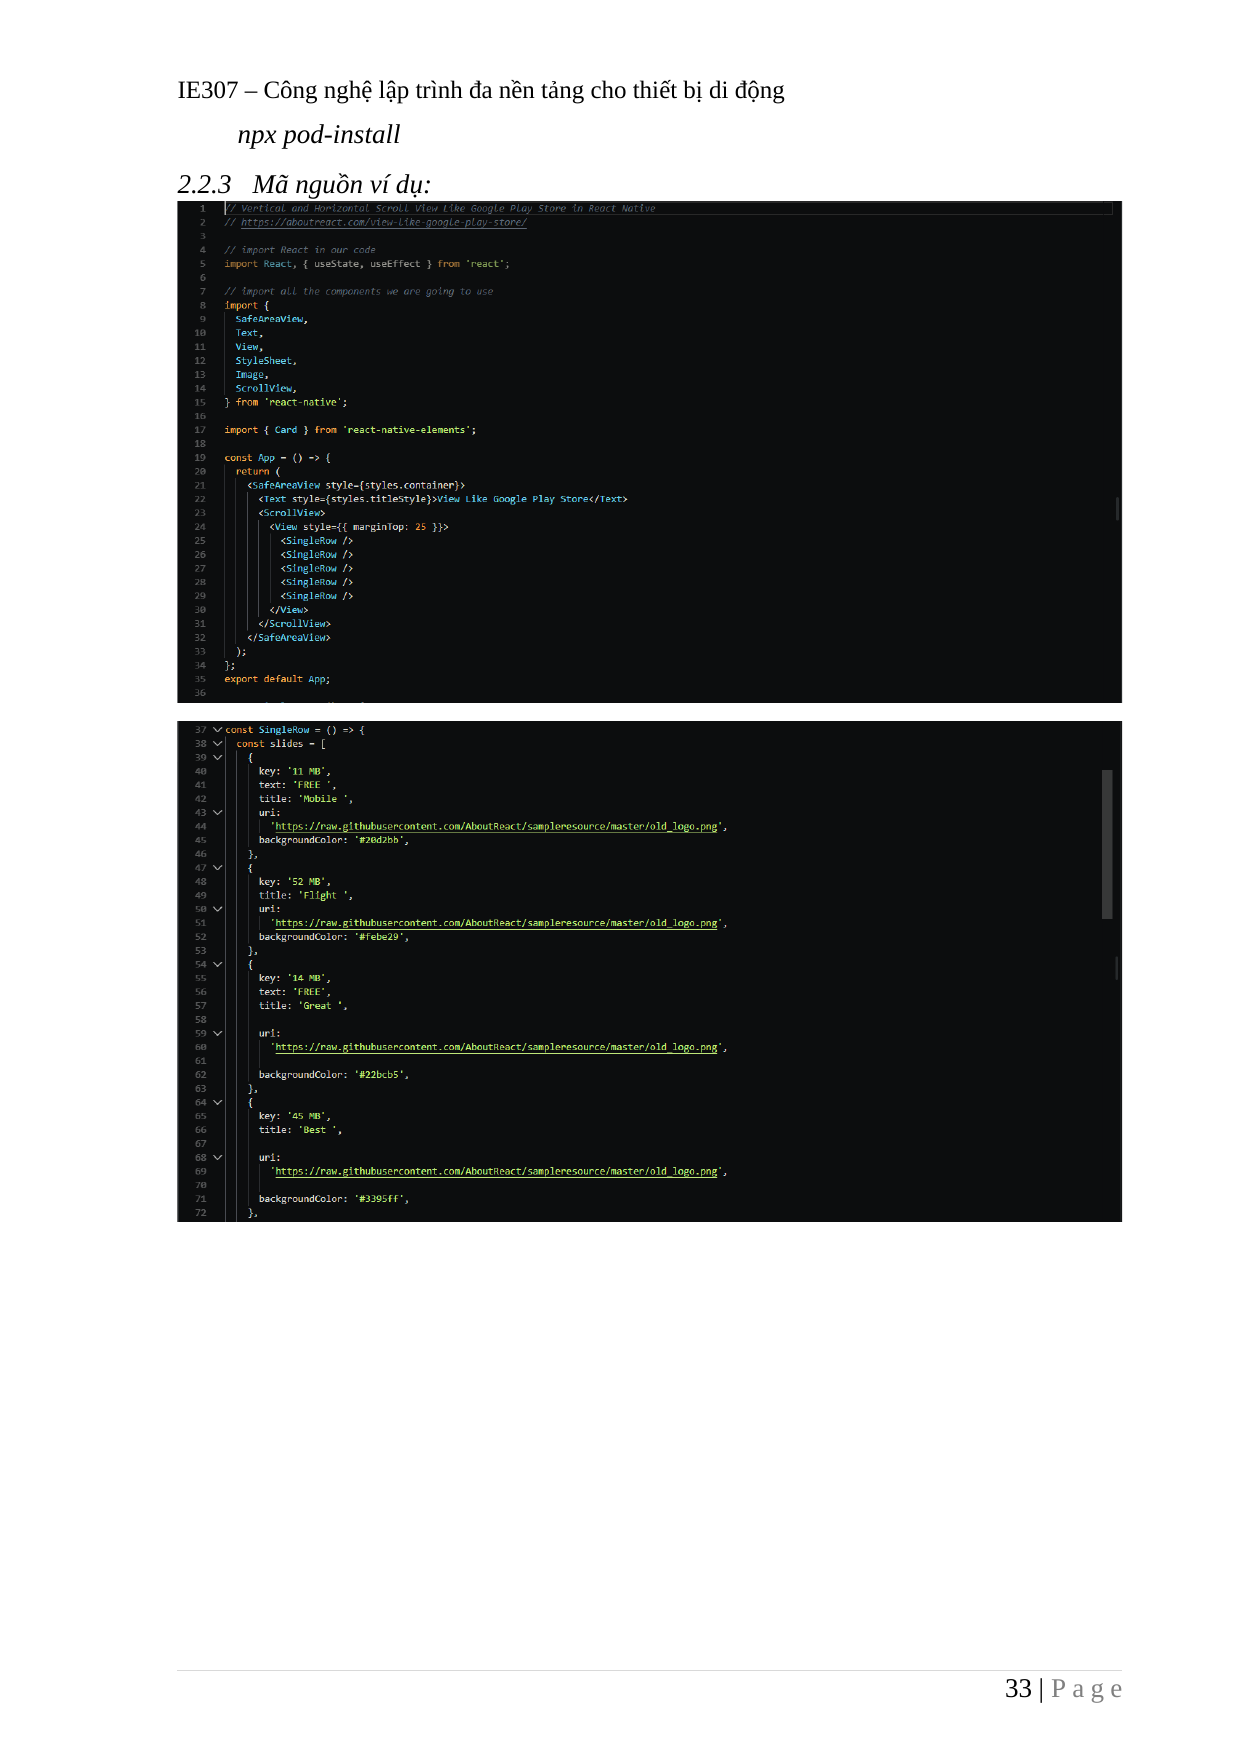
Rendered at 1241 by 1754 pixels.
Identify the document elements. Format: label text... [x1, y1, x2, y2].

text npx pod-install [177, 118, 1122, 149]
subtitle Mã nguồn ví dụ: [177, 168, 1122, 199]
picture [177, 721, 1123, 1222]
picture [177, 201, 1123, 703]
